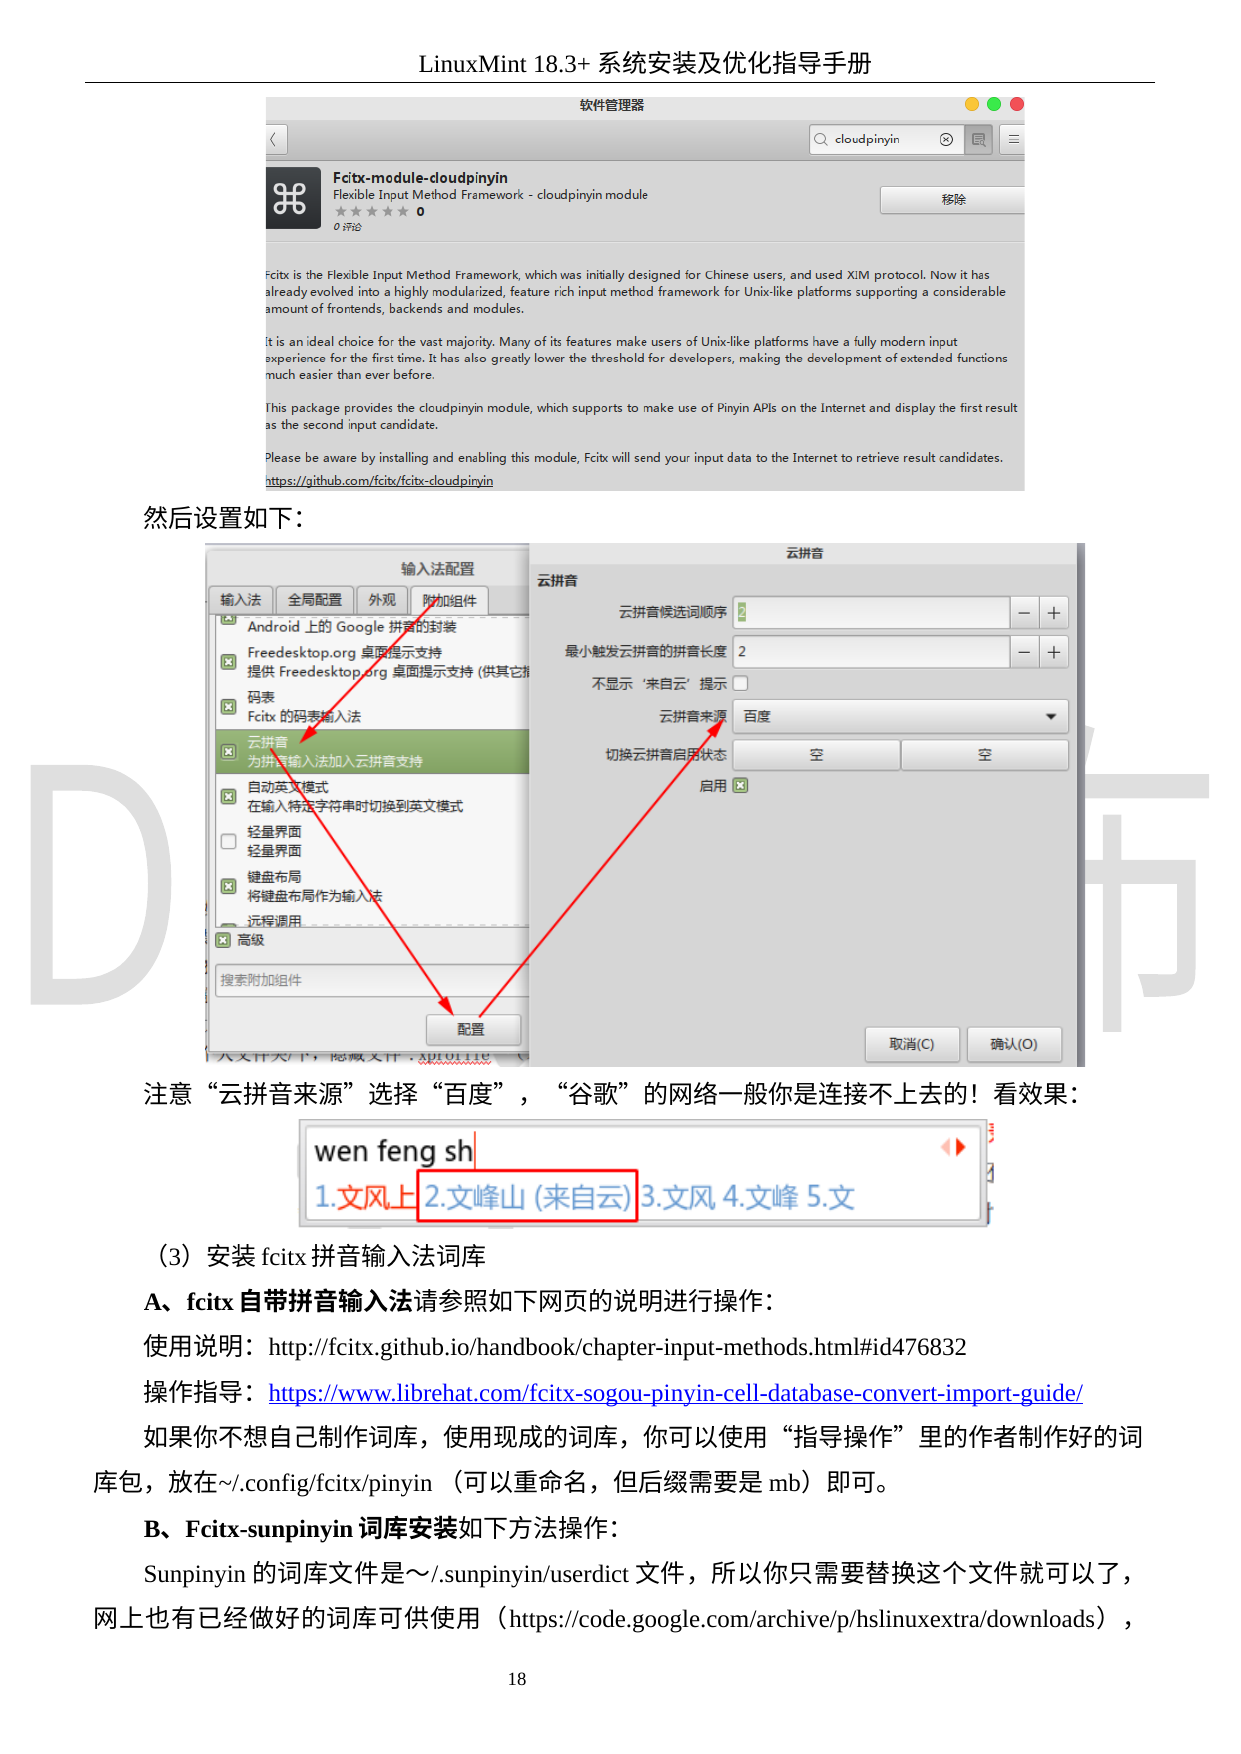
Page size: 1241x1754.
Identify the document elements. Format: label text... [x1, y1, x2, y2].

list 使用说明：http://fcitx.github.io/handbook/chapter-input-methods.html#id476832 [93, 1327, 1147, 1363]
picture [296, 1119, 994, 1229]
list 操作指导：https://www.librehat.com/fcitx-sogou-pinyin-cell-database-convert-import-guide/ [93, 1372, 1147, 1408]
list （3）安装fcitx拼音输入法词库 [93, 1236, 1147, 1272]
picture [265, 97, 1025, 491]
picture [205, 543, 1086, 1067]
list B、Fcitx-sunpinyin词库安装如下方法操作： [93, 1508, 1147, 1544]
text 然后设置如下： [93, 498, 1147, 534]
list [93, 1553, 1147, 1635]
list 如果你不想自己制作词库，使用现成的词库，你可以使用“指导操作”里的作者制作好的词库包，放在~/.config/fcitx/pinyin （可以重命名，但后缀需要是mb）即可。 [93, 1417, 1147, 1499]
list A、fcitx自带拼音输入法请参照如下网页的说明进行操作： [93, 1281, 1147, 1318]
text 注意“云拼音来源”选择“百度”，“谷歌”的网络一般你是连接不上去的！看效果： [93, 1074, 1147, 1111]
